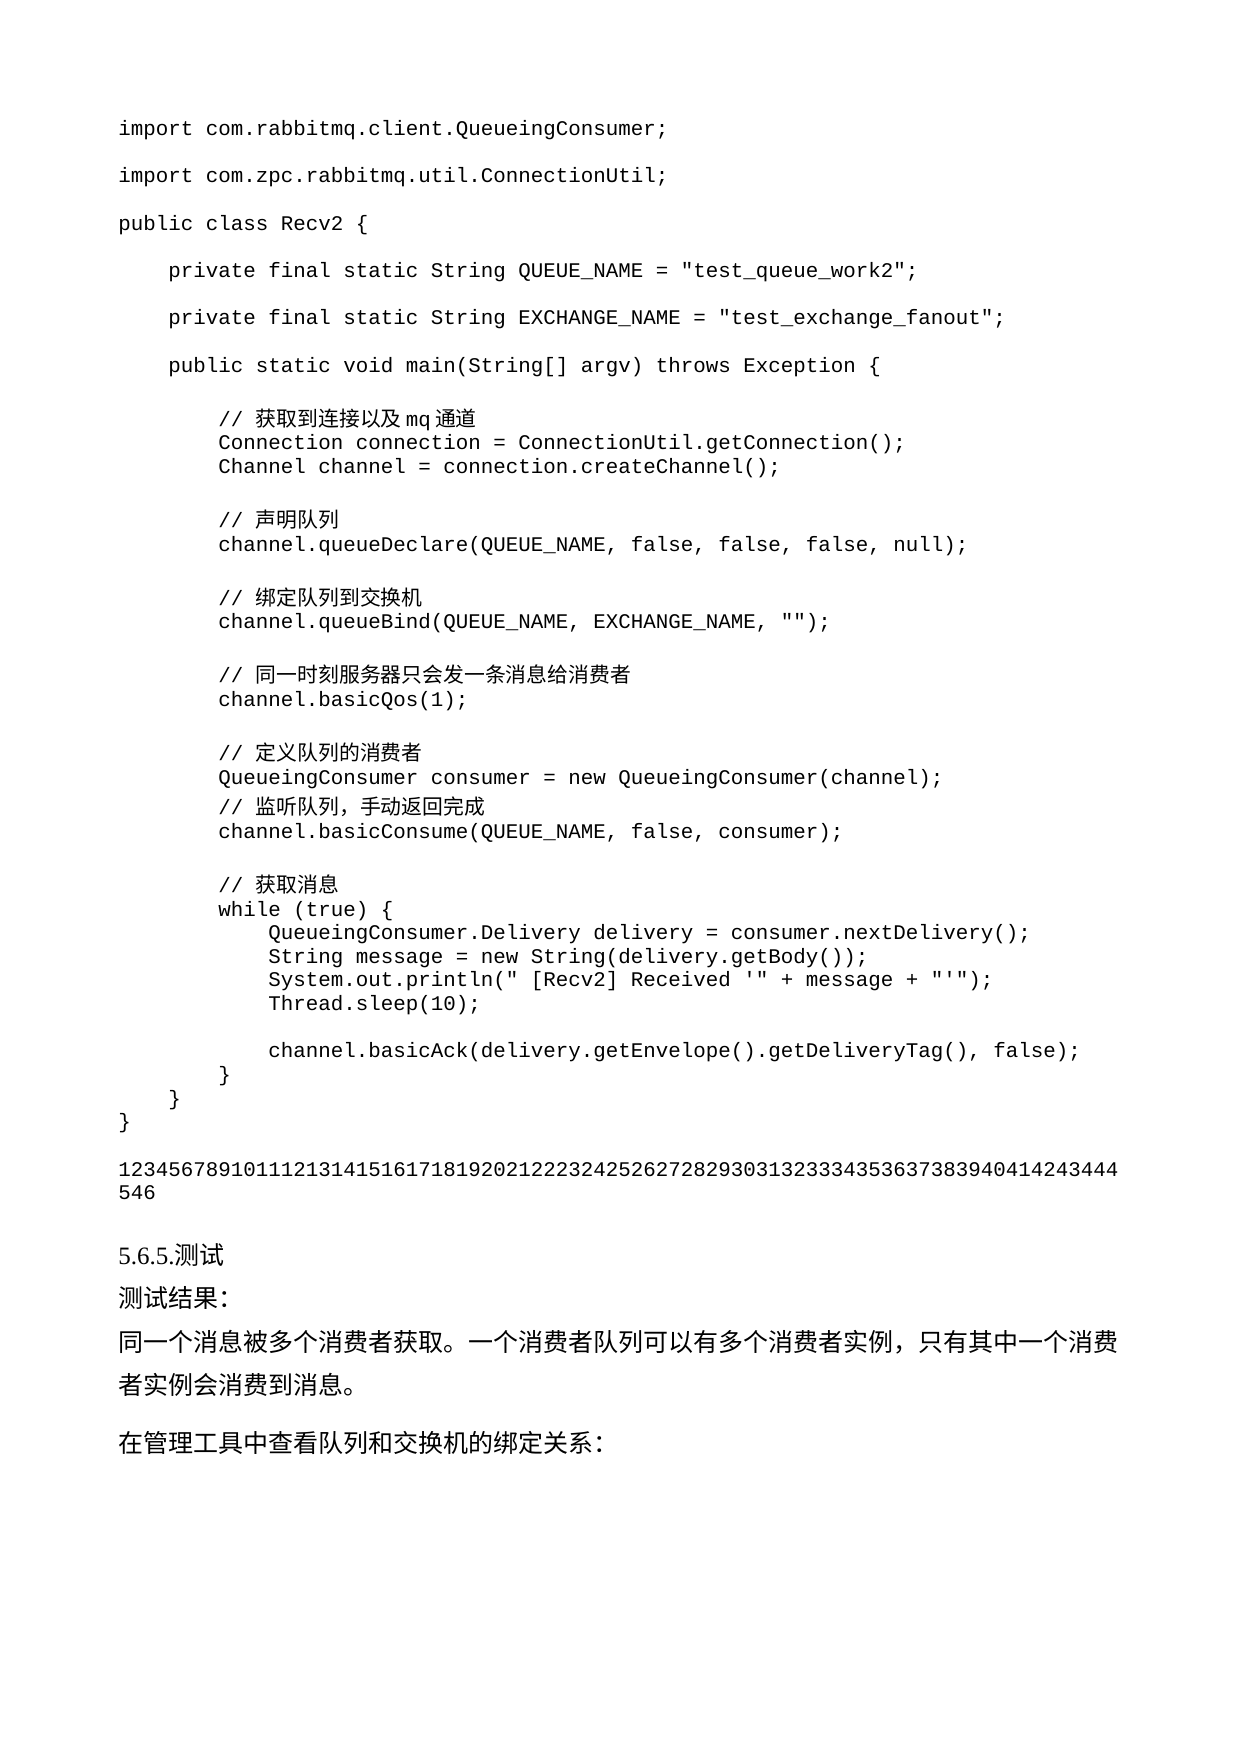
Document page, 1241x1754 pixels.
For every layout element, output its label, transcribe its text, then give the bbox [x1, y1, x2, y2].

text 在管理工具中查看队列和交换机的绑定关系： [118, 1424, 1122, 1460]
text } [118, 1064, 1122, 1088]
text } [118, 1088, 1122, 1111]
text QueueingConsumer.Delivery delivery = consumer.nextDelivery(); [118, 922, 1122, 946]
text QueueingConsumer consumer = new QueueingConsumer(channel); [118, 767, 1122, 790]
text } [118, 1111, 1122, 1135]
text 5.6.5.测试 测试结果： 同一个消息被多个消费者获取。一个消费者队列可以有多个消费者实例，只有其中一个消费者实例会消费到消息。 [118, 1235, 1122, 1402]
text // 同一时刻服务器只会发一条消息给消费者 [118, 659, 1122, 689]
text // 获取到连接以及mq通道 [118, 402, 1122, 432]
text 12345678910111213141516171819202122232425262728293031323334353637383940414243444546 [118, 1159, 1122, 1206]
text private final static String EXCHANGE_NAME = "test_exchange_fanout"; [118, 307, 1122, 331]
text channel.queueBind(QUEUE_NAME, EXCHANGE_NAME, ""); [118, 611, 1122, 635]
text System.out.println(" [Recv2] Received '" + message + "'"); [118, 969, 1122, 993]
text import com.rabbitmq.client.QueueingConsumer; [118, 118, 1122, 142]
text // 定义队列的消费者 [118, 736, 1122, 767]
text Thread.sleep(10); [118, 993, 1122, 1017]
text Channel channel = connection.createChannel(); [118, 456, 1122, 479]
text Connection connection = ConnectionUtil.getConnection(); [118, 432, 1122, 456]
text public class Recv2 { [118, 213, 1122, 236]
text import com.zpc.rabbitmq.util.ConnectionUtil; [118, 165, 1122, 189]
text // 监听队列，手动返回完成 [118, 790, 1122, 821]
text channel.basicAck(delivery.getEnvelope().getDeliveryTag(), false); [118, 1040, 1122, 1064]
text public static void main(String[] argv) throws Exception { [118, 354, 1122, 378]
text // 声明队列 [118, 503, 1122, 534]
text channel.queueDeclare(QUEUE_NAME, false, false, false, null); [118, 534, 1122, 557]
text private final static String QUEUE_NAME = "test_queue_work2"; [118, 260, 1122, 284]
text String message = new String(delivery.getBody()); [118, 946, 1122, 969]
text channel.basicQos(1); [118, 689, 1122, 713]
text // 绑定队列到交换机 [118, 581, 1122, 611]
text channel.basicConsume(QUEUE_NAME, false, consumer); [118, 821, 1122, 844]
text while (true) { [118, 898, 1122, 922]
text // 获取消息 [118, 868, 1122, 898]
